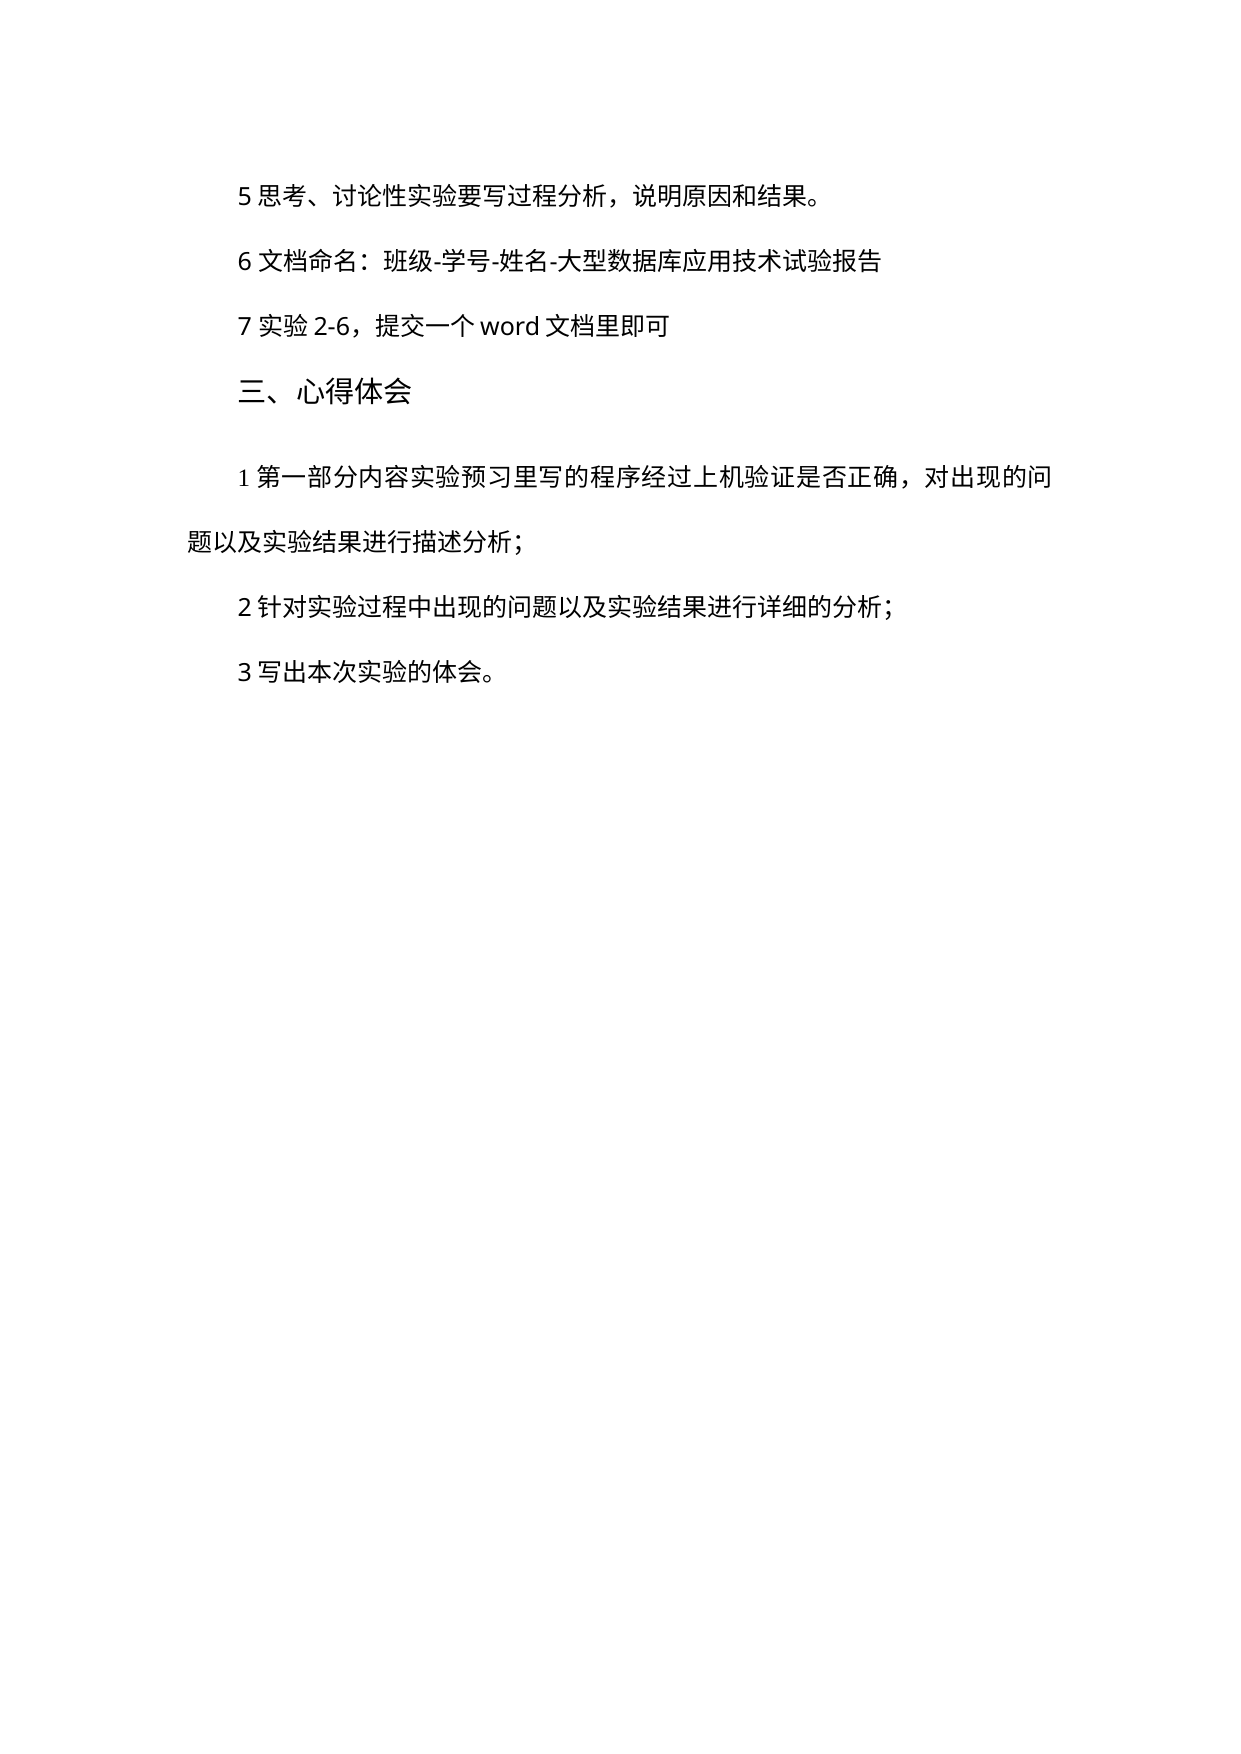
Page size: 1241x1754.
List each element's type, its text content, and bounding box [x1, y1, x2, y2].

text 1第一部分内容实验预习里写的程序经过上机验证是否正确，对出现的问题以及实验结果进行描述分析； [187, 443, 1053, 573]
text 6 文档命名：班级-学号-姓名-大型数据库应用技术试验报告 [187, 227, 1053, 292]
text 5思考、讨论性实验要写过程分析，说明原因和结果。 [187, 162, 1053, 227]
text 三、心得体会 [187, 357, 1053, 422]
text 2针对实验过程中出现的问题以及实验结果进行详细的分析； [187, 573, 1053, 638]
text 3写出本次实验的体会。 [187, 638, 1053, 703]
text 7 实验2-6，提交一个word文档里即可 [187, 292, 1053, 357]
